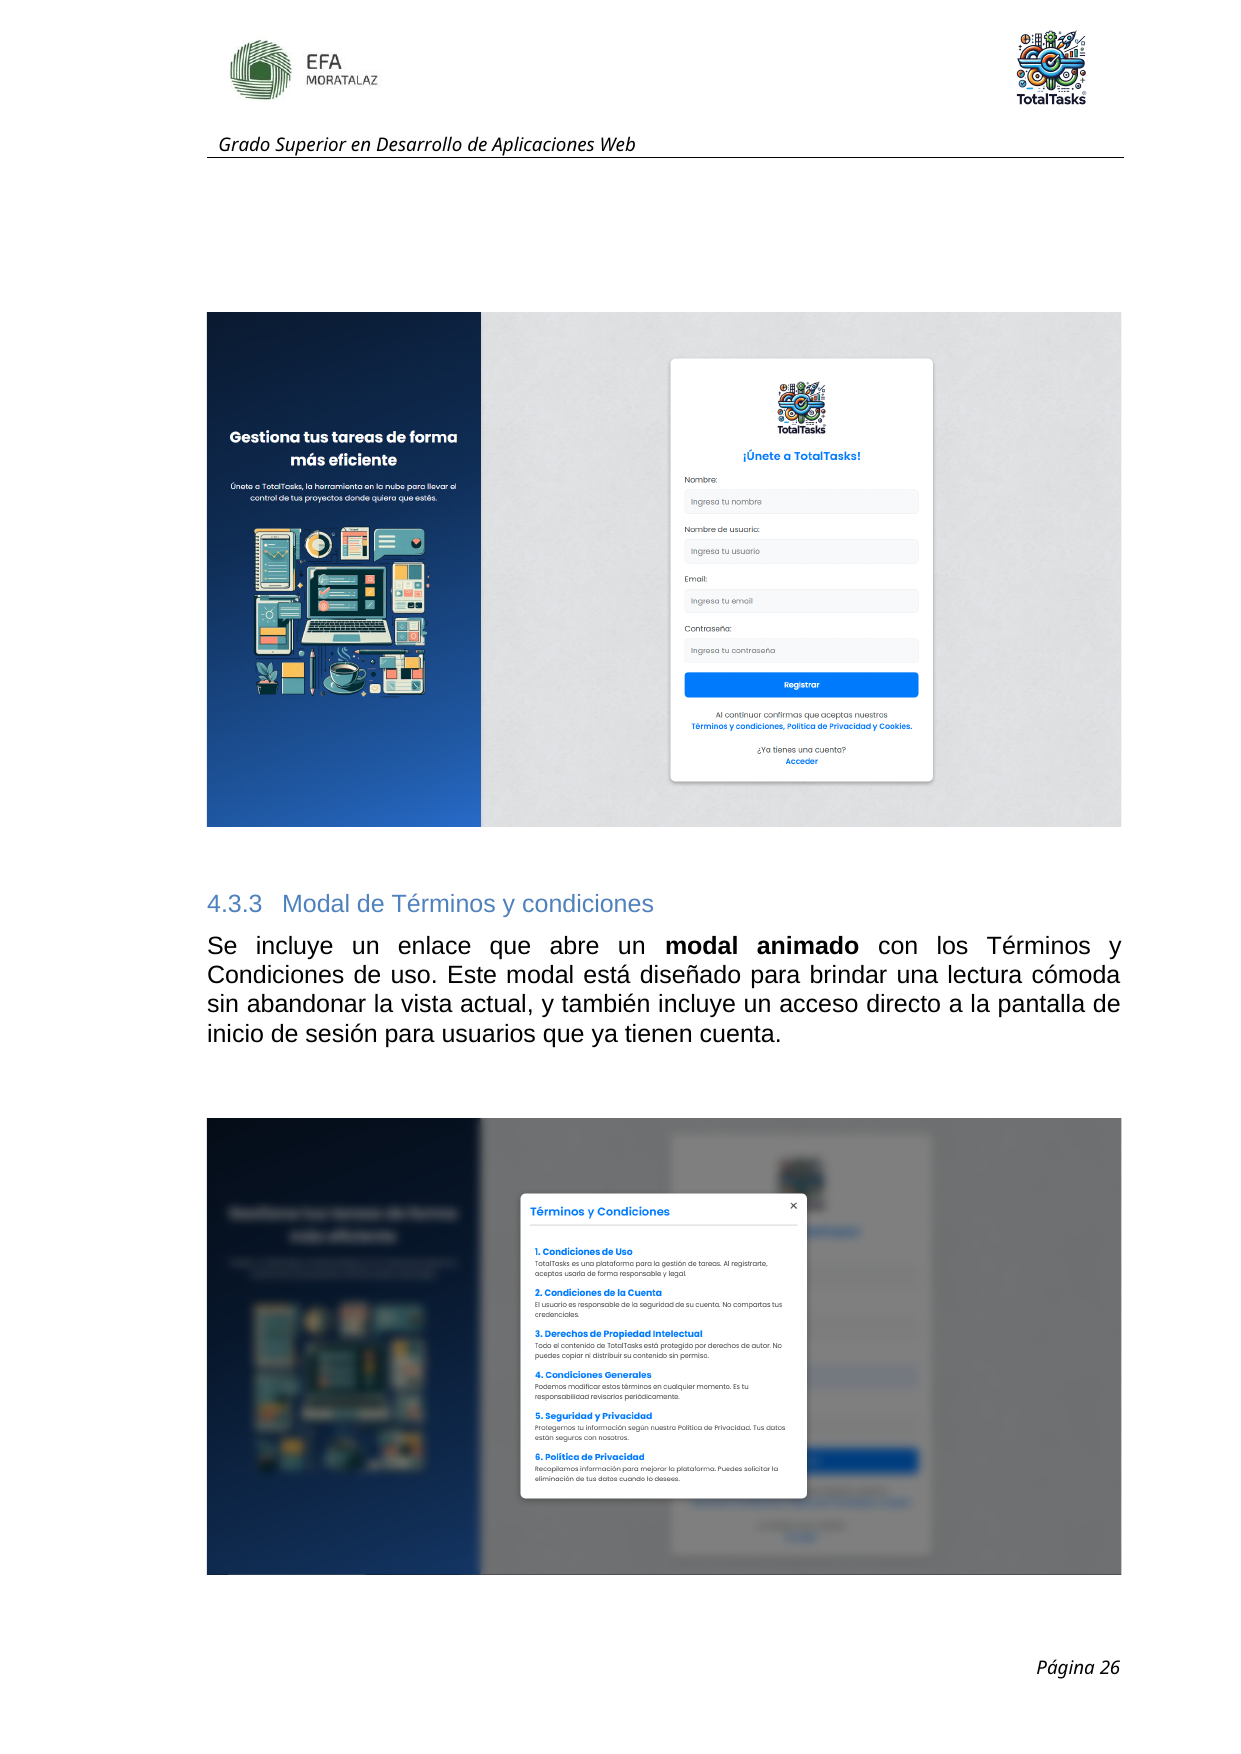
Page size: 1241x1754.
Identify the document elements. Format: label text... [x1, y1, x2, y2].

picture [206, 1118, 1122, 1575]
subtitle Modal de Términos y condiciones [207, 889, 1122, 919]
picture [1000, 18, 1103, 120]
picture [206, 21, 410, 117]
text Se incluye un enlace que abre un modal animado con los Términos y Condiciones de uso. Este modal está diseñado para brindar una lectura cómoda sin abandonar la vista actual, y también incluye un acceso directo a la pantalla de inicio de sesión para usuarios que ya tienen cuenta. [207, 931, 1122, 1048]
picture [206, 312, 1122, 827]
